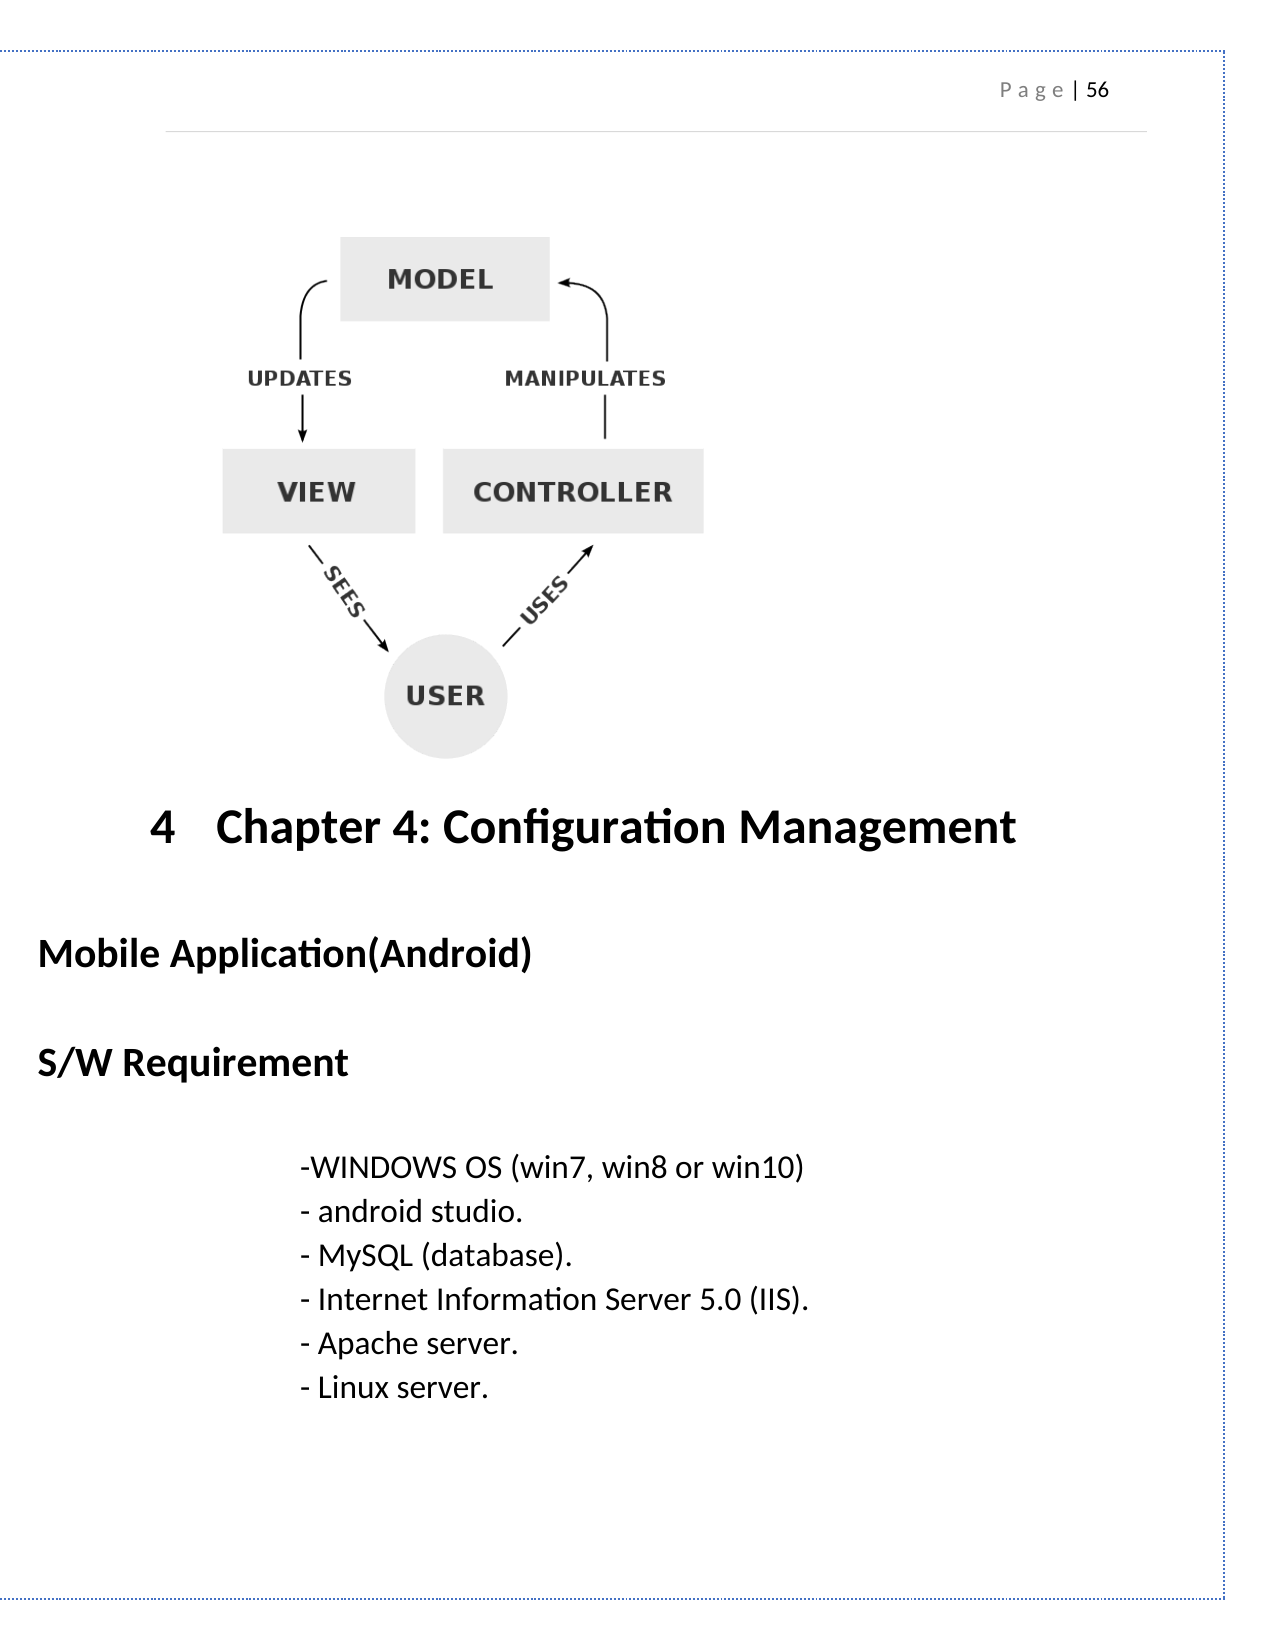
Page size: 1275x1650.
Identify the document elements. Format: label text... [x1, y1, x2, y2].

list Linux server. [300, 1366, 1239, 1407]
list MySQL (database). [300, 1234, 1239, 1275]
subtitle Mobile Application(Android) [0, 927, 1239, 977]
list Internet Information Server 5.0 (IIS). [300, 1278, 1239, 1319]
list Apache server. [300, 1322, 1239, 1363]
picture [222, 237, 704, 759]
list S/W Requirement [0, 1036, 1239, 1087]
subtitle Chapter 4: Configuration Management [150, 795, 1239, 856]
list android studio. [300, 1190, 1239, 1231]
text -WINDOWS OS (win7, win8 or win10) [300, 1146, 1239, 1187]
